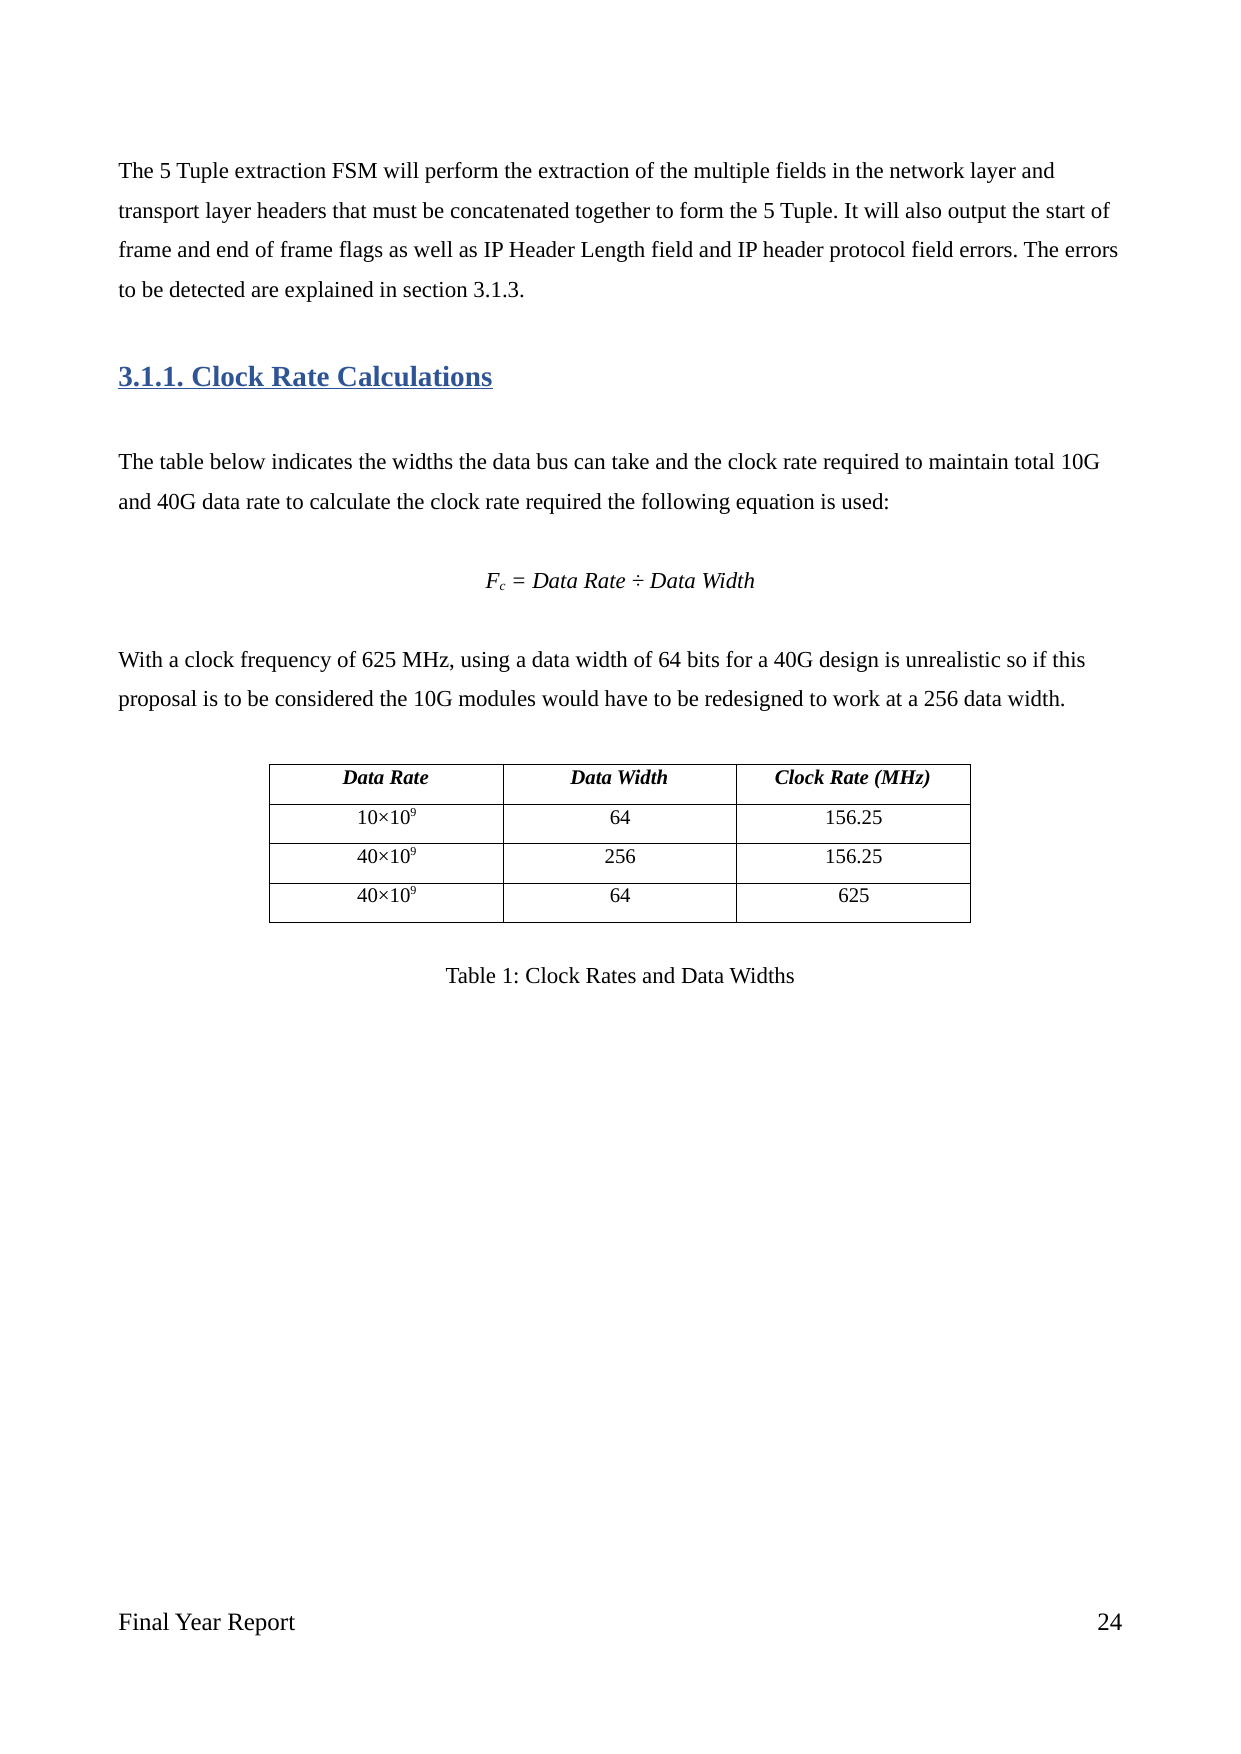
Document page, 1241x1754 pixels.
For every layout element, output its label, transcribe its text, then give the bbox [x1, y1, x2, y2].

table_header Data Width [504, 765, 736, 804]
text With a clock frequency of 625 MHz, using a data width of 64 bits for a 40G design is unrealistic so if this proposal is to be considered the 10G modules would have to be redesigned to work at a 256 data width. [118, 646, 1122, 712]
text Table 1: Clock Rates and Data Widths [118, 962, 1122, 989]
table_cell 40×109 [270, 884, 503, 922]
table_cell 156.25 [737, 844, 970, 882]
text Fc = Data Rate ÷ Data Width [118, 567, 1122, 593]
table_cell 40×109 [270, 844, 503, 882]
table_cell 156.25 [737, 805, 970, 843]
table_cell 625 [737, 884, 970, 922]
text 3.1.1. Clock Rate Calculations [118, 359, 1122, 392]
table_cell 64 [504, 884, 736, 922]
text The 5 Tuple extraction FSM will perform the extraction of the multiple fields in the network layer and transport layer headers that must be concatenated together to form the 5 Tuple. It will also output the start of frame and end of frame flags as well as IP Header Length field and IP header protocol field errors. The errors to be detected are explained in section 3.1.3. [118, 158, 1122, 302]
table_header Clock Rate (MHz) [737, 765, 970, 804]
table_header Data Rate [270, 765, 503, 804]
text The table below indicates the widths the data bus can take and the clock rate required to maintain total 10G and 40G data rate to calculate the clock rate required the following equation is used: [118, 448, 1122, 514]
table_cell 64 [504, 805, 736, 843]
table_cell 10×109 [270, 805, 503, 843]
table_cell 256 [504, 844, 736, 882]
